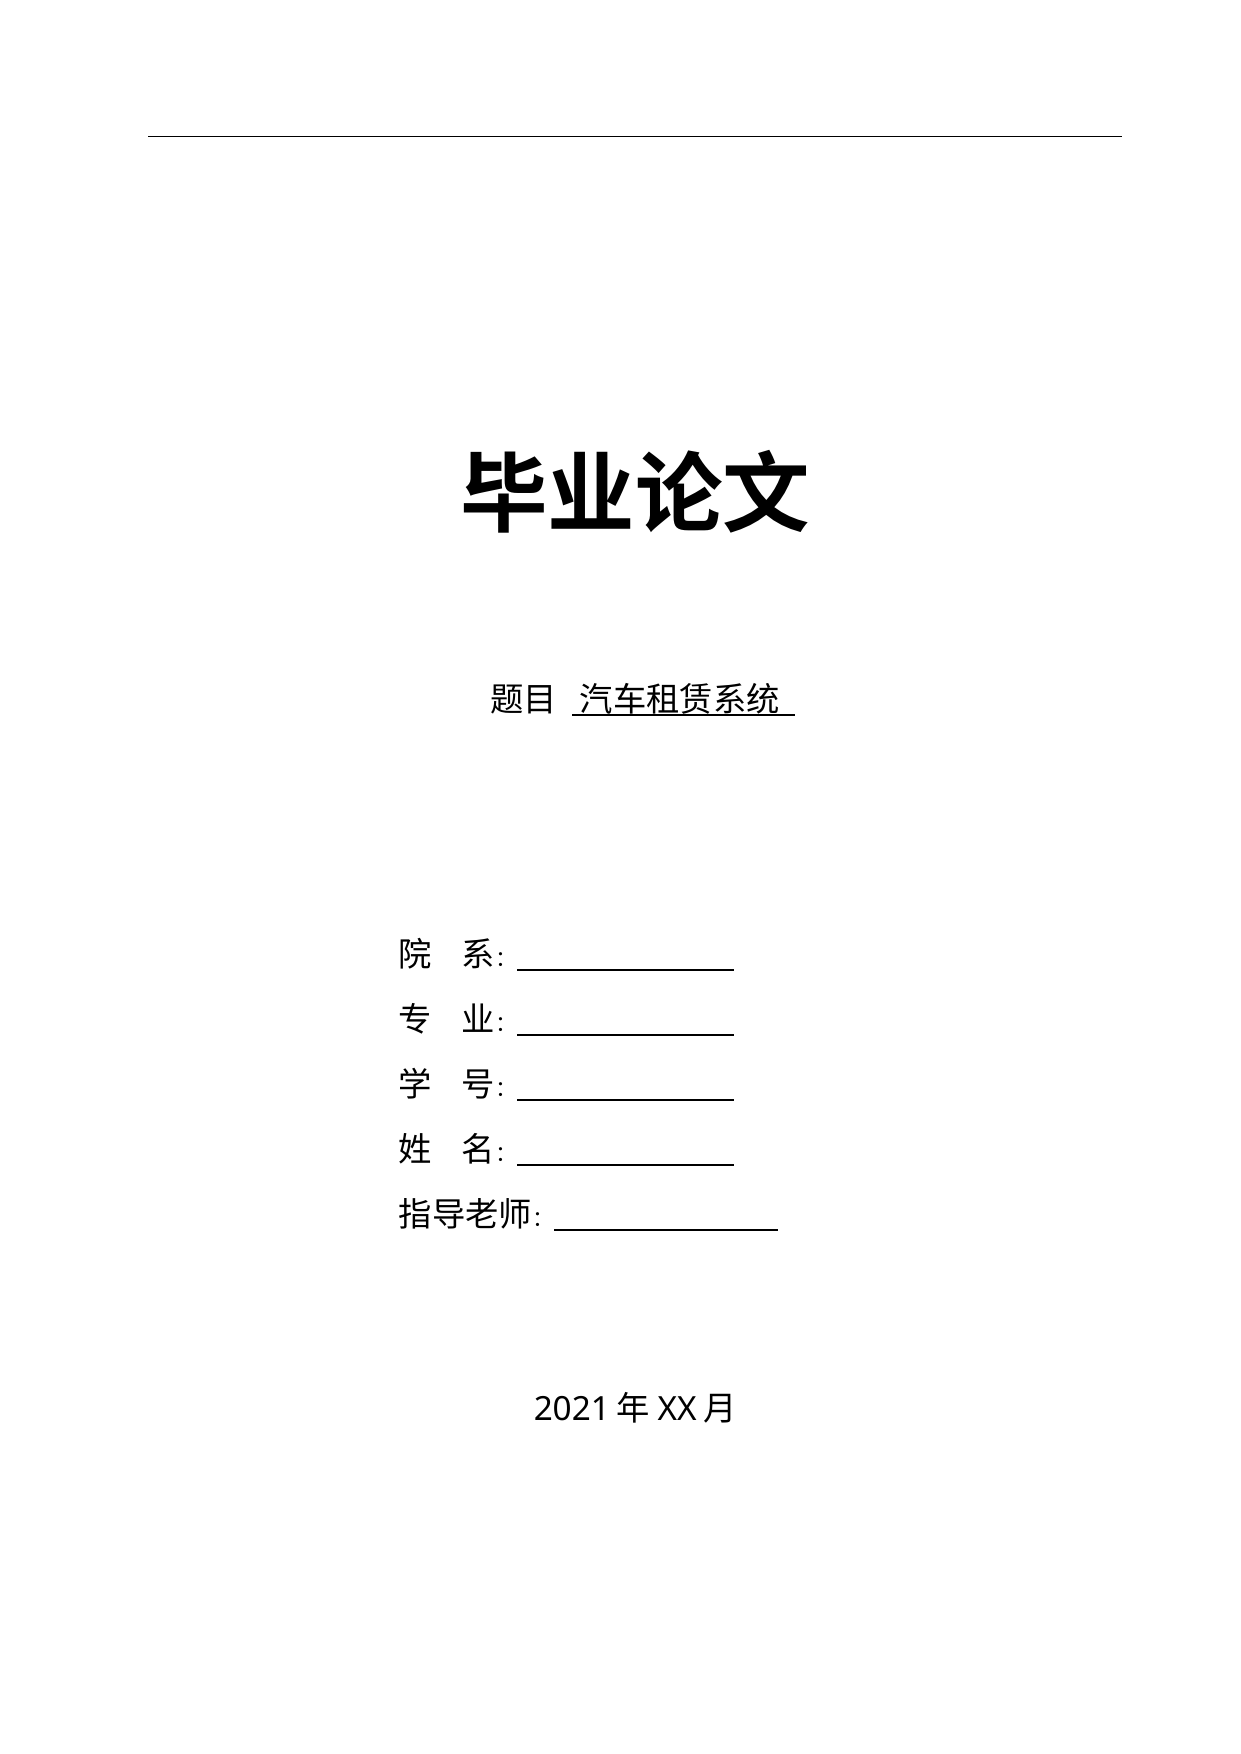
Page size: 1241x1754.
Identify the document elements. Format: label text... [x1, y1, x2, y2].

text 姓 名： [148, 1114, 1122, 1179]
text 题目 汽车租赁系统 [148, 664, 1122, 729]
text 院 系： [148, 919, 1122, 984]
text 毕业论文 [148, 422, 1122, 552]
text 2021年 XX月 [148, 1374, 1122, 1439]
text 学 号： [148, 1049, 1122, 1114]
text 指导老师： [148, 1179, 1122, 1244]
text 专 业： [148, 984, 1122, 1049]
